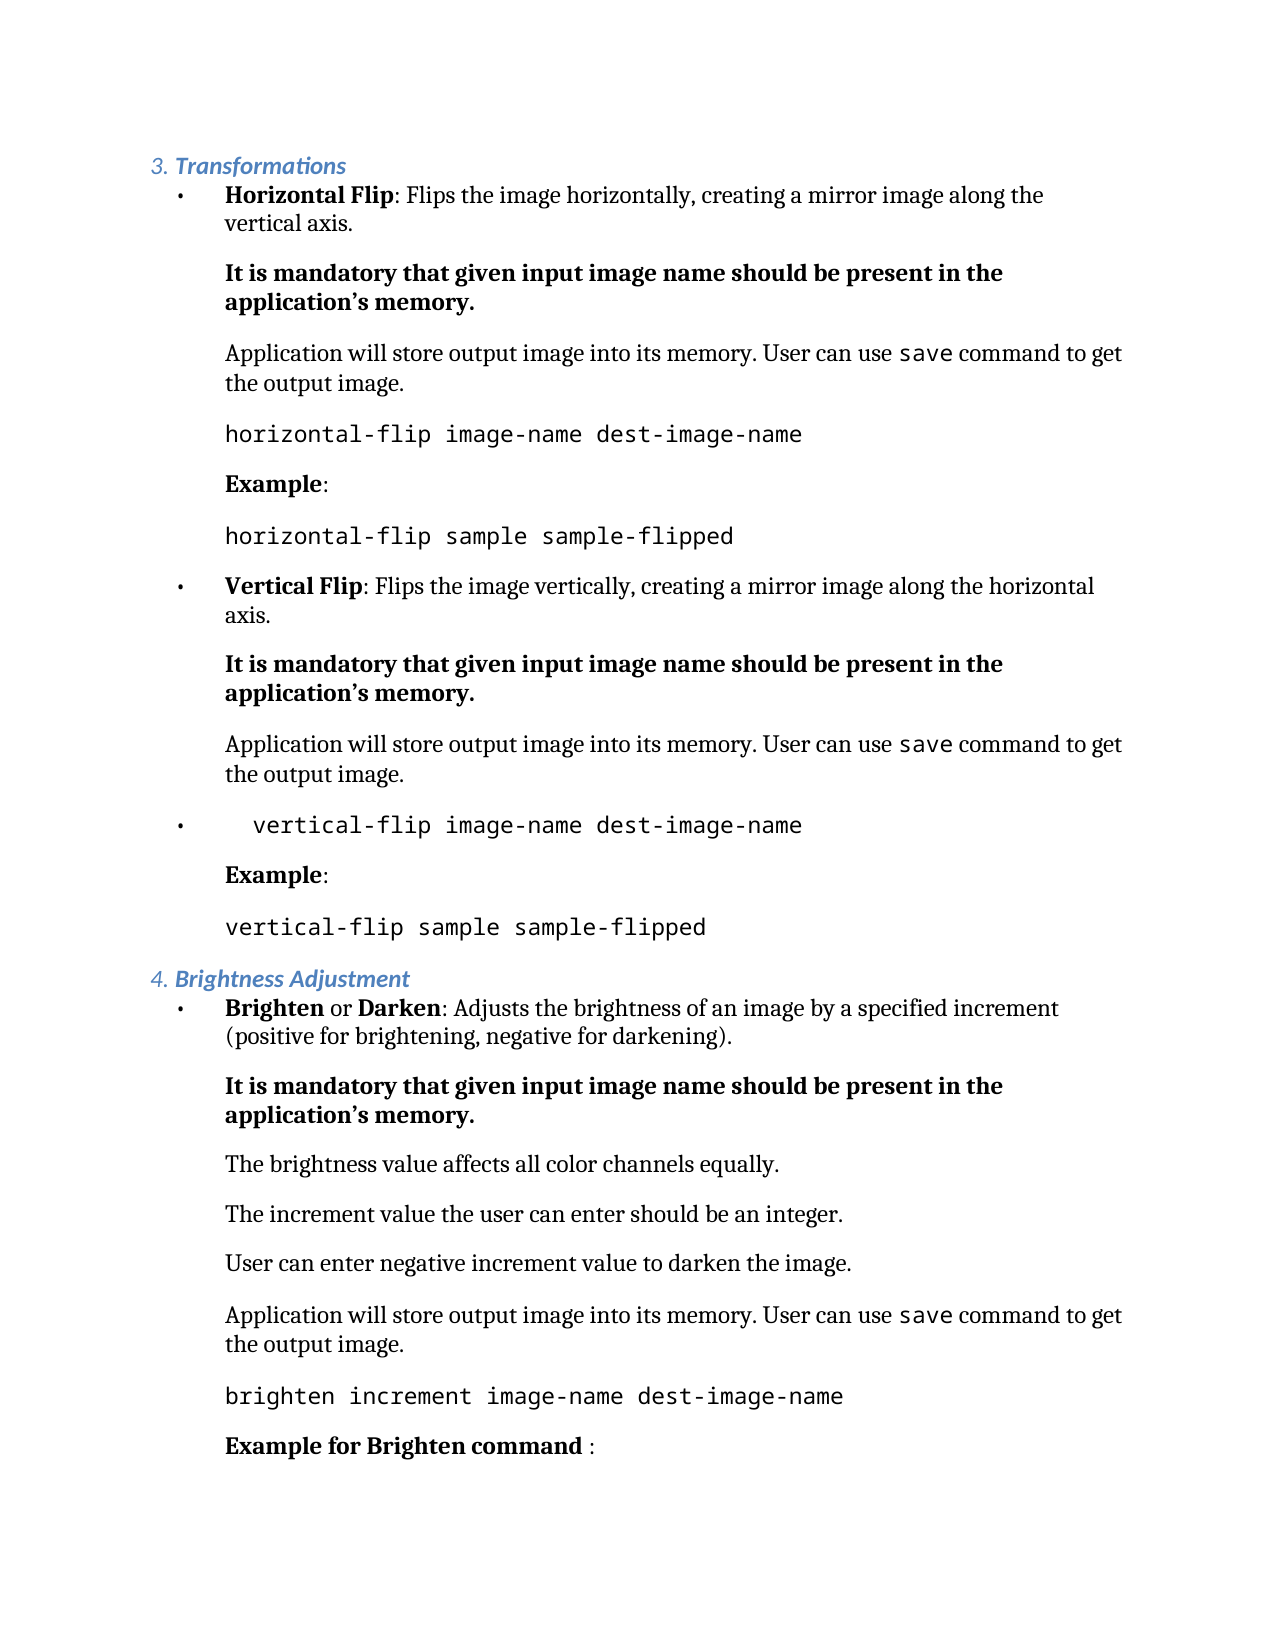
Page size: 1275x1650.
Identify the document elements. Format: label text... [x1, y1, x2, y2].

list The brightness value affects all color channels equally. [175, 1150, 1125, 1179]
list Example: [175, 861, 1125, 890]
subtitle 4. Brightness Adjustment [150, 963, 1125, 993]
subtitle 3. Transformations [150, 150, 1125, 181]
list Example for Brighten command : [175, 1432, 1125, 1461]
list The increment value the user can enter should be an integer. [175, 1200, 1125, 1228]
list Application will store output image into its memory. User can use save command to get the output image. [175, 1299, 1125, 1359]
list User can enter negative increment value to darken the image. [175, 1249, 1125, 1278]
list vertical-flip sample sample-flipped [175, 911, 1125, 942]
list It is mandatory that given input image name should be present in the application’s memory. [175, 650, 1125, 708]
list horizontal-flip sample sample-flipped [175, 520, 1125, 551]
list Brighten or Darken: Adjusts the brightness of an image by a specified increment (positive for brightening, negative for darkening). [175, 993, 1125, 1051]
list horizontal-flip image-name dest-image-name [175, 418, 1125, 449]
list brighten increment image-name dest-image-name [175, 1380, 1125, 1411]
list It is mandatory that given input image name should be present in the application’s memory. [175, 259, 1125, 316]
list vertical-flip image-name dest-image-name [175, 809, 1125, 841]
list It is mandatory that given input image name should be present in the application’s memory. [175, 1072, 1125, 1129]
list Application will store output image into its memory. User can use save command to get the output image. [175, 337, 1125, 397]
list Vertical Flip: Flips the image vertically, creating a mirror image along the horizontal axis. [175, 572, 1125, 629]
list Example: [175, 470, 1125, 499]
list Application will store output image into its memory. User can use save command to get the output image. [175, 728, 1125, 788]
list Horizontal Flip: Flips the image horizontally, creating a mirror image along the vertical axis. [175, 181, 1125, 238]
